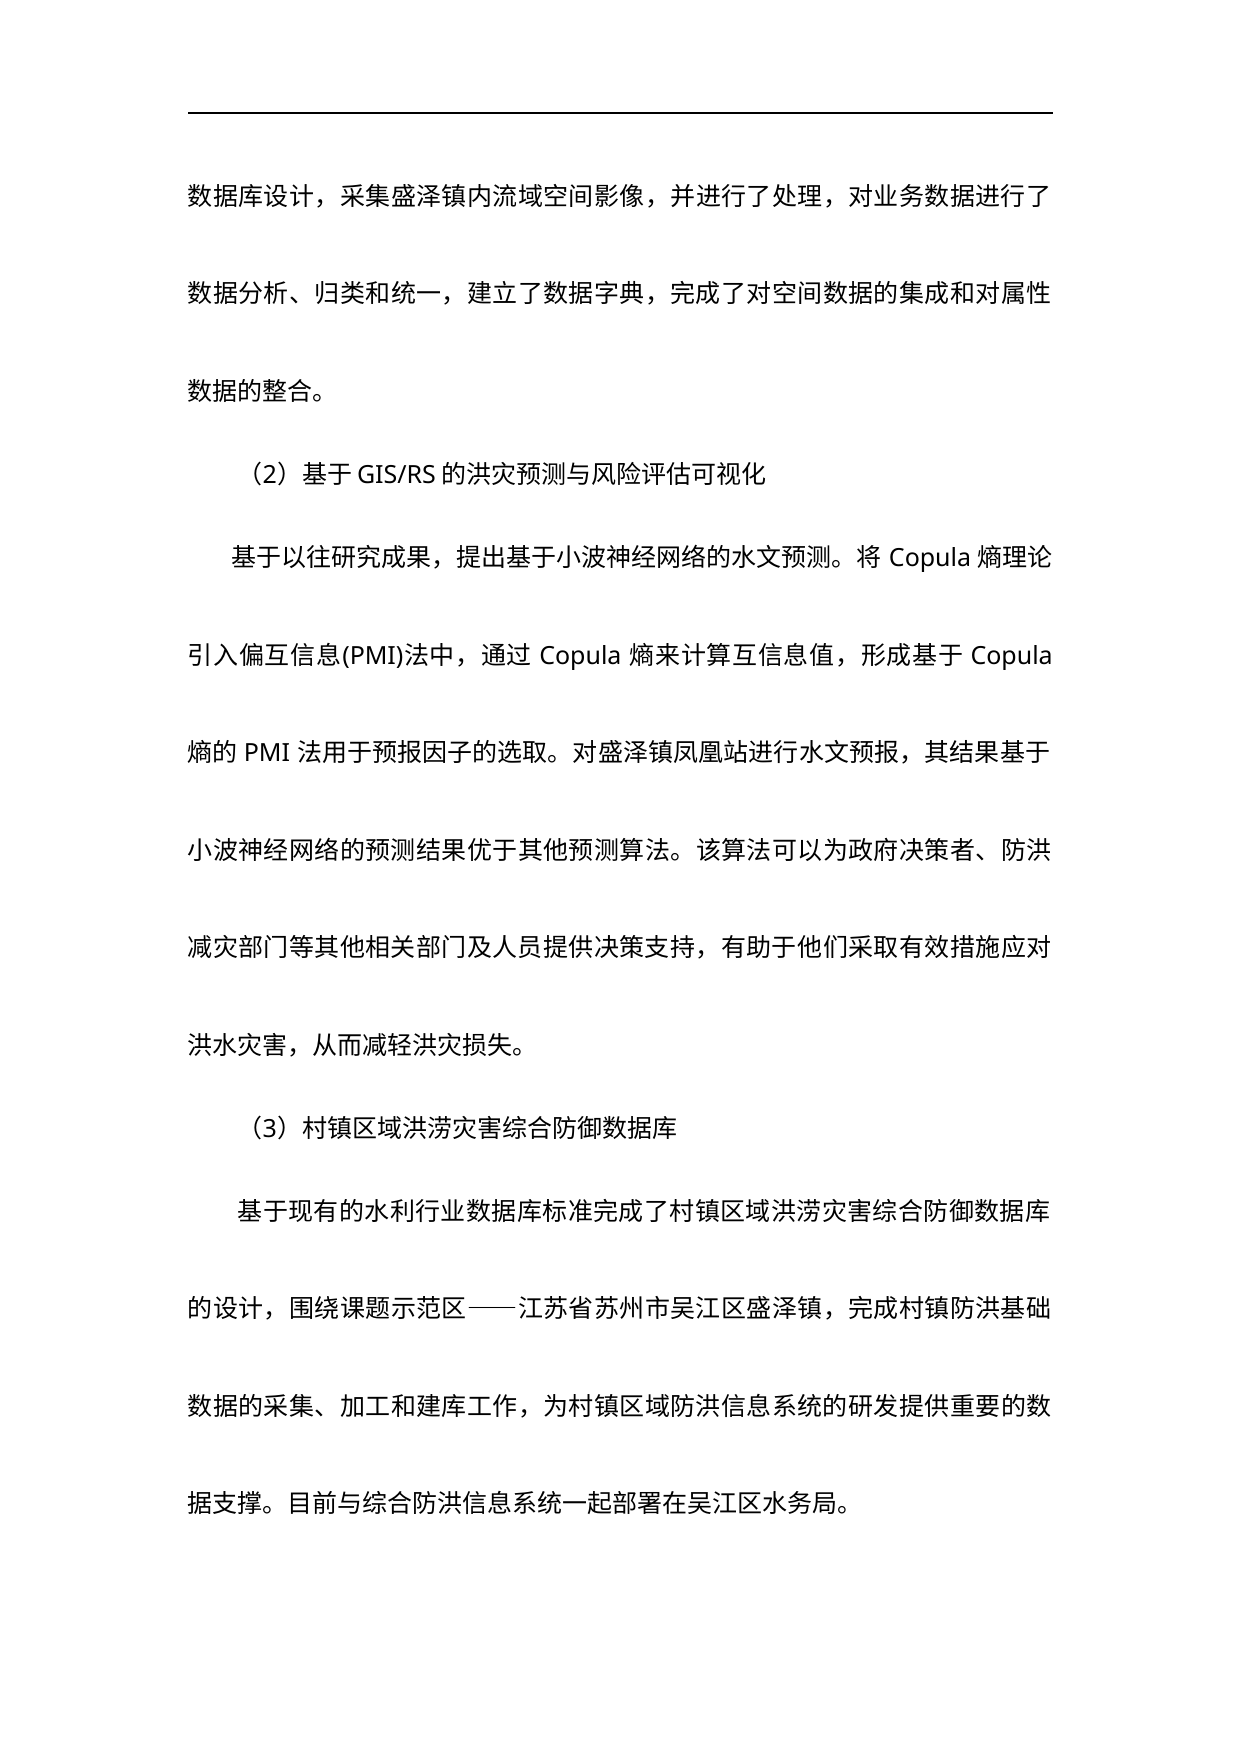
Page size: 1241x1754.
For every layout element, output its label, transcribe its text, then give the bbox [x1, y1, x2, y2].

text （3）村镇区域洪涝灾害综合防御数据库 [187, 1094, 1053, 1159]
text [187, 162, 1053, 422]
text （2）基于GIS/RS的洪灾预测与风险评估可视化 [187, 440, 1053, 505]
text 基于现有的水利行业数据库标准完成了村镇区域洪涝灾害综合防御数据库的设计，围绕课题示范区——江苏省苏州市吴江区盛泽镇，完成村镇防洪基础数据的采集、加工和建库工作，为村镇区域防洪信息系统的研发提供重要的数据支撑。目前与综合防洪信息系统一起部署在吴江区水务局。 [187, 1177, 1053, 1534]
text 基于以往研究成果，提出基于小波神经网络的水文预测。将Copula 熵理论引入偏互信息(PMI)法中，通过 Copula 熵来计算互信息值，形成基于 Copula 熵的 PMI 法用于预报因子的选取。对盛泽镇凤凰站进行水文预报，其结果基于小波神经网络的预测结果优于其他预测算法。该算法可以为政府决策者、防洪减灾部门等其他相关部门及人员提供决策支持，有助于他们采取有效措施应对洪水灾害，从而减轻洪灾损失。 [187, 523, 1053, 1076]
